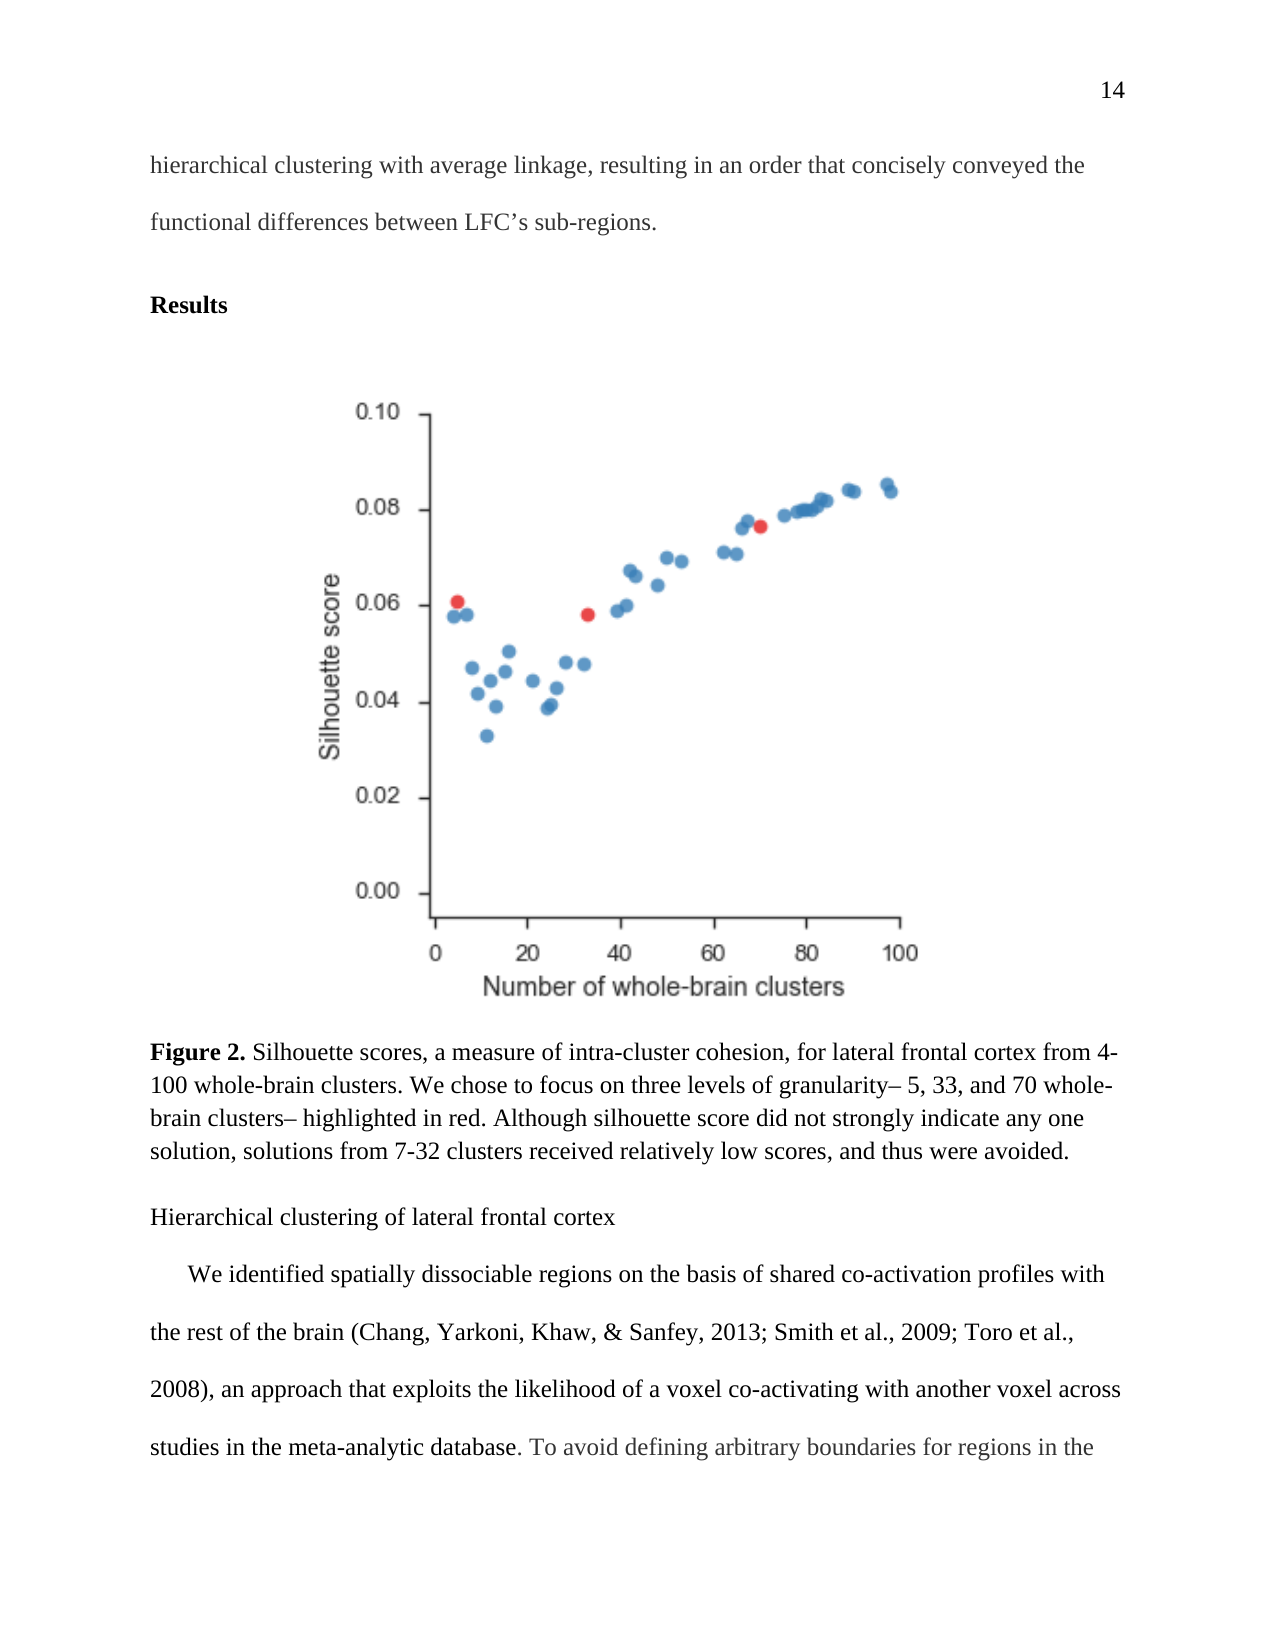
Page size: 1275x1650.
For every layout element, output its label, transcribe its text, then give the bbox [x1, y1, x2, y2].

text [150, 150, 1125, 236]
picture [290, 372, 951, 1033]
text Results [150, 290, 1125, 319]
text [150, 1259, 1125, 1461]
subtitle Hierarchical clustering of lateral frontal cortex [150, 1202, 1125, 1231]
